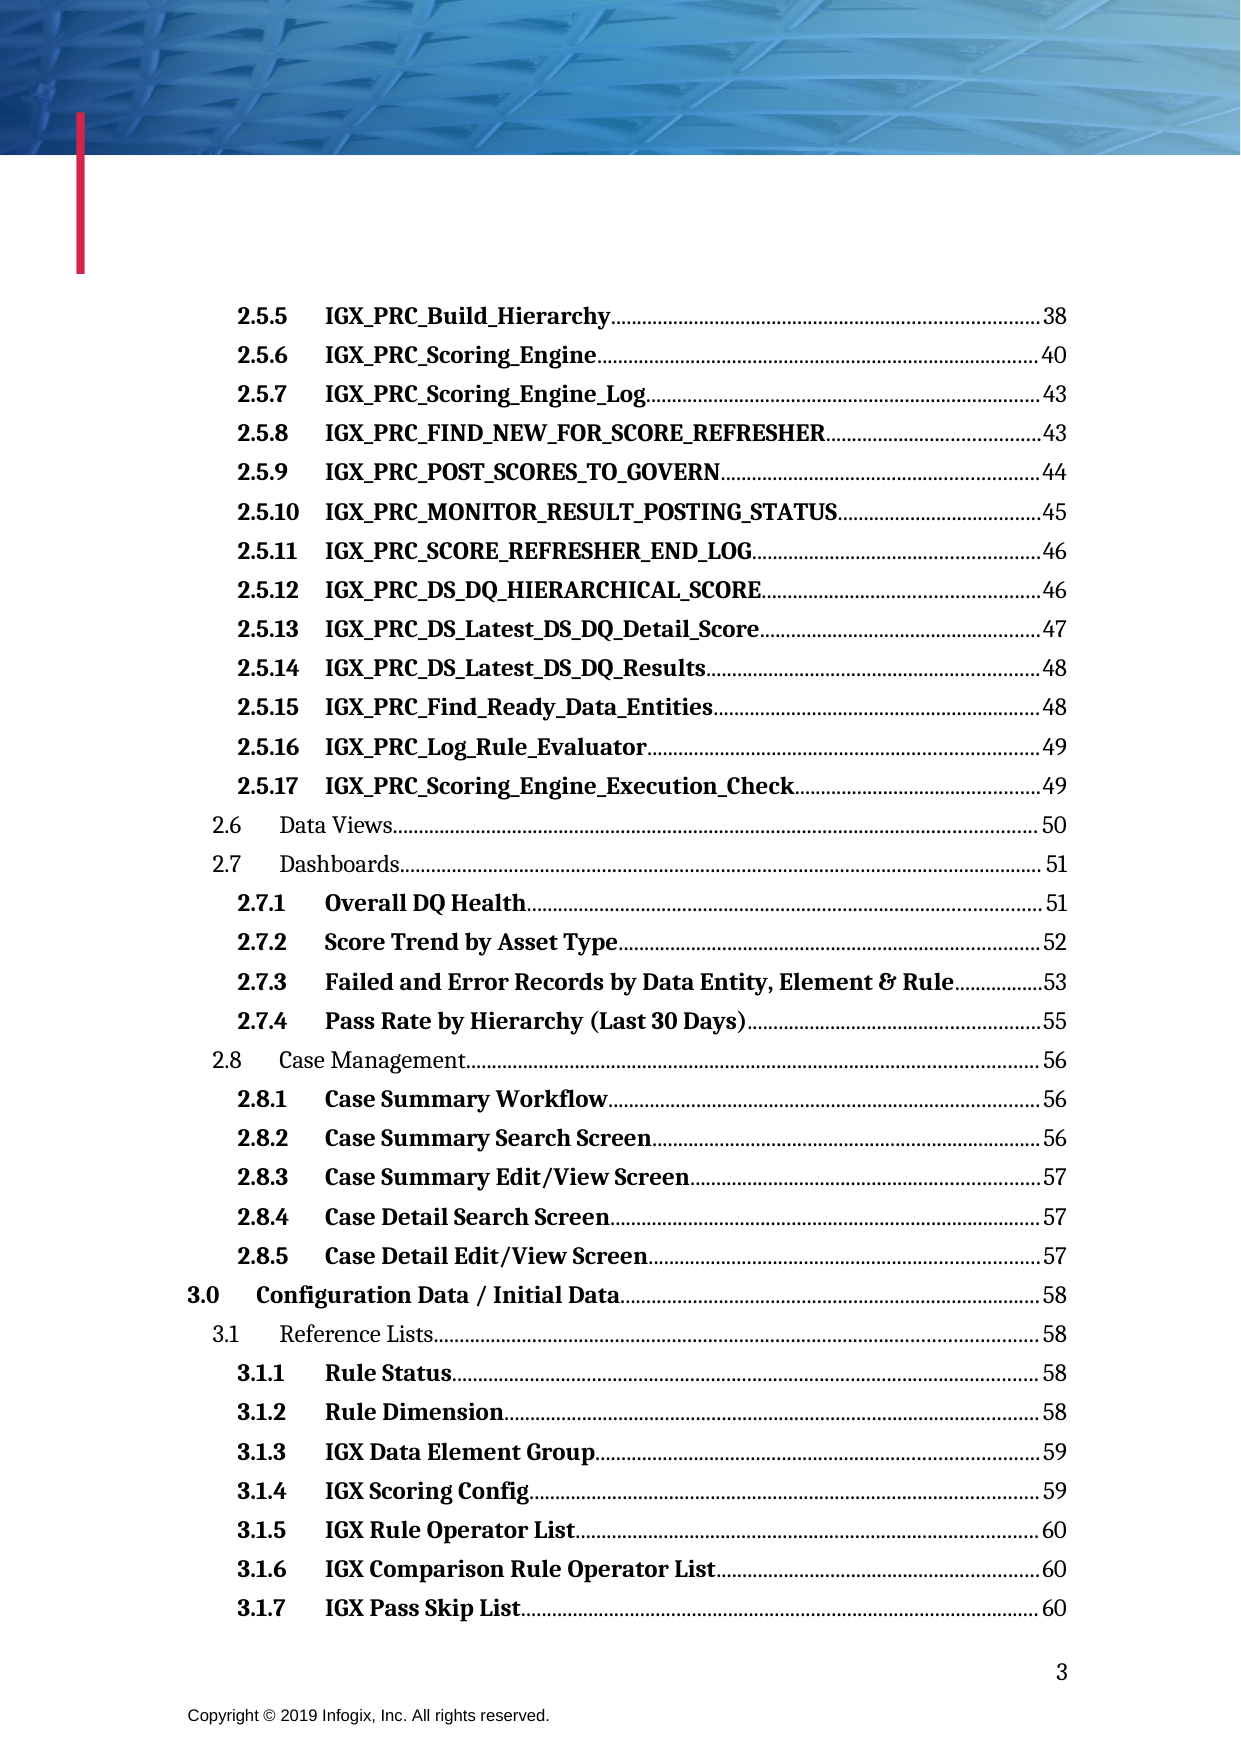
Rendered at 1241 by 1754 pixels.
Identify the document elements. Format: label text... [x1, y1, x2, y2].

text 2.5.14 IGX_PRC_DS_Latest_DS_DQ_Results 48 [237, 654, 1068, 683]
text 2.8.2 Case Summary Search Screen 56 [237, 1124, 1068, 1153]
text 2.8 Case Management 56 [212, 1046, 1068, 1074]
text 2.5.13 IGX_PRC_DS_Latest_DS_DQ_Detail_Score 47 [237, 615, 1068, 644]
text 2.5.17 IGX_PRC_Scoring_Engine_Execution_Check 49 [237, 772, 1068, 800]
text 2.8.1 Case Summary Workflow 56 [237, 1085, 1068, 1114]
text 2.5.6 IGX_PRC_Scoring_Engine 40 [237, 341, 1068, 369]
text 2.8.5 Case Detail Edit/View Screen 57 [237, 1242, 1068, 1270]
text 3.1.3 IGX Data Element Group 59 [237, 1437, 1068, 1466]
text 2.8.3 Case Summary Edit/View Screen 57 [237, 1163, 1068, 1192]
text 2.5.9 IGX_PRC_POST_SCORES_TO_GOVERN 44 [237, 458, 1068, 487]
text 2.5.7 IGX_PRC_Scoring_Engine_Log 43 [237, 380, 1068, 409]
text 3.1.4 IGX Scoring Config 59 [237, 1477, 1068, 1505]
text 3.1 Reference Lists 58 [212, 1320, 1068, 1349]
text 3.1.2 Rule Dimension 58 [237, 1398, 1068, 1427]
text 2.7.1 Overall DQ Health 51 [237, 889, 1068, 918]
text 2.5.8 IGX_PRC_FIND_NEW_FOR_SCORE_REFRESHER 43 [237, 419, 1068, 448]
text 3.0 Configuration Data / Initial Data 58 [187, 1281, 1068, 1309]
text 3.1.7 IGX Pass Skip List 60 [237, 1594, 1068, 1623]
text 2.5.15 IGX_PRC_Find_Ready_Data_Entities 48 [237, 693, 1068, 722]
text 2.6 Data Views 50 [212, 811, 1068, 839]
text 2.5.11 IGX_PRC_SCORE_REFRESHER_END_LOG 46 [237, 537, 1068, 565]
text 3.1.5 IGX Rule Operator List 60 [237, 1516, 1068, 1544]
text 2.5.16 IGX_PRC_Log_Rule_Evaluator 49 [237, 732, 1068, 761]
text 3.1.1 Rule Status 58 [237, 1359, 1068, 1388]
text 2.8.4 Case Detail Search Screen 57 [237, 1202, 1068, 1231]
text 2.7.3 Failed and Error Records by Data Entity, Element & Rule 53 [237, 967, 1068, 996]
text 2.5.5 IGX_PRC_Build_Hierarchy 38 [237, 302, 1068, 330]
text 2.7.4 Pass Rate by Hierarchy (Last 30 Days) 55 [237, 1007, 1068, 1035]
picture [0, 0, 1241, 302]
text 2.5.10 IGX_PRC_MONITOR_RESULT_POSTING_STATUS 45 [237, 497, 1068, 526]
text 2.5.12 IGX_PRC_DS_DQ_HIERARCHICAL_SCORE 46 [237, 576, 1068, 604]
text 2.7.2 Score Trend by Asset Type 52 [237, 928, 1068, 957]
text 3.1.6 IGX Comparison Rule Operator List 60 [237, 1555, 1068, 1584]
text 2.7 Dashboards 51 [212, 850, 1068, 879]
